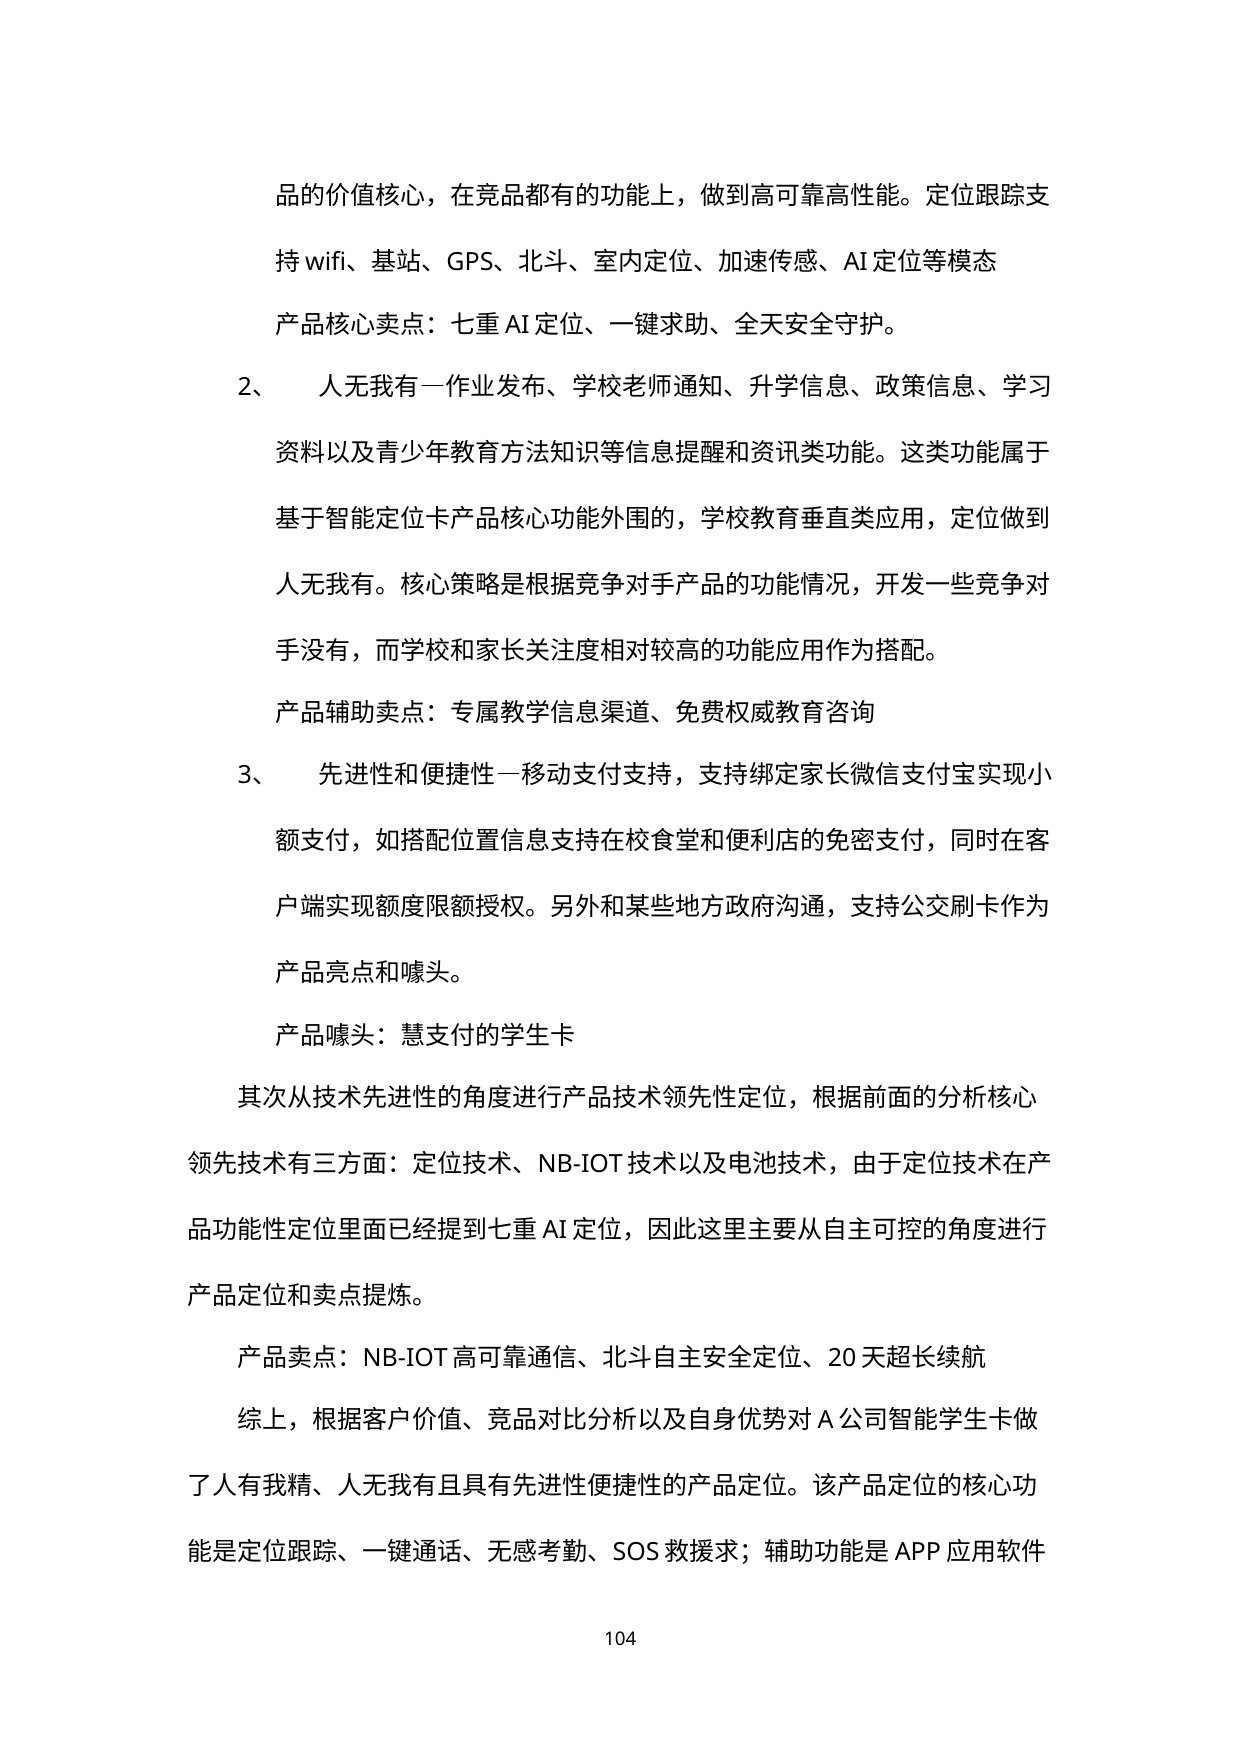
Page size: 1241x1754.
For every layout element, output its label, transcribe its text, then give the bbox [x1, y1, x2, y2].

list 产品噱头：慧支付的学生卡 [275, 1011, 1053, 1055]
text 其次从技术先进性的角度进行产品技术领先性定位，根据前面的分析核心领先技术有三方面：定位技术、NB-IOT技术以及电池技术，由于定位技术在产品功能性定位里面已经提到七重AI定位，因此这里主要从自主可控的角度进行产品定位和卖点提炼。 [187, 1073, 1053, 1316]
list 人无我有—作业发布、学校老师通知、升学信息、政策信息、学习资料以及青少年教育方法知识等信息提醒和资讯类功能。这类功能属于基于智能定位卡产品核心功能外围的，学校教育垂直类应用，定位做到人无我有。核心策略是根据竞争对手产品的功能情况，开发一些竞争对手没有，而学校和家长关注度相对较高的功能应用作为搭配。 [237, 362, 1053, 671]
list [237, 172, 1053, 282]
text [187, 1396, 1053, 1572]
list 先进性和便捷性—移动支付支持，支持绑定家长微信支付宝实现小额支付，如搭配位置信息支持在校食堂和便利店的免密支付，同时在客户端实现额度限额授权。另外和某些地方政府沟通，支持公交刷卡作为产品亮点和噱头。 [237, 751, 1053, 993]
list 产品核心卖点：七重AI定位、一键求助、全天安全守护。 [275, 300, 1053, 344]
text 产品卖点：NB-IOT高可靠通信、北斗自主安全定位、20天超长续航 [187, 1334, 1053, 1378]
list 产品辅助卖点：专属教学信息渠道、免费权威教育咨询 [275, 689, 1053, 733]
